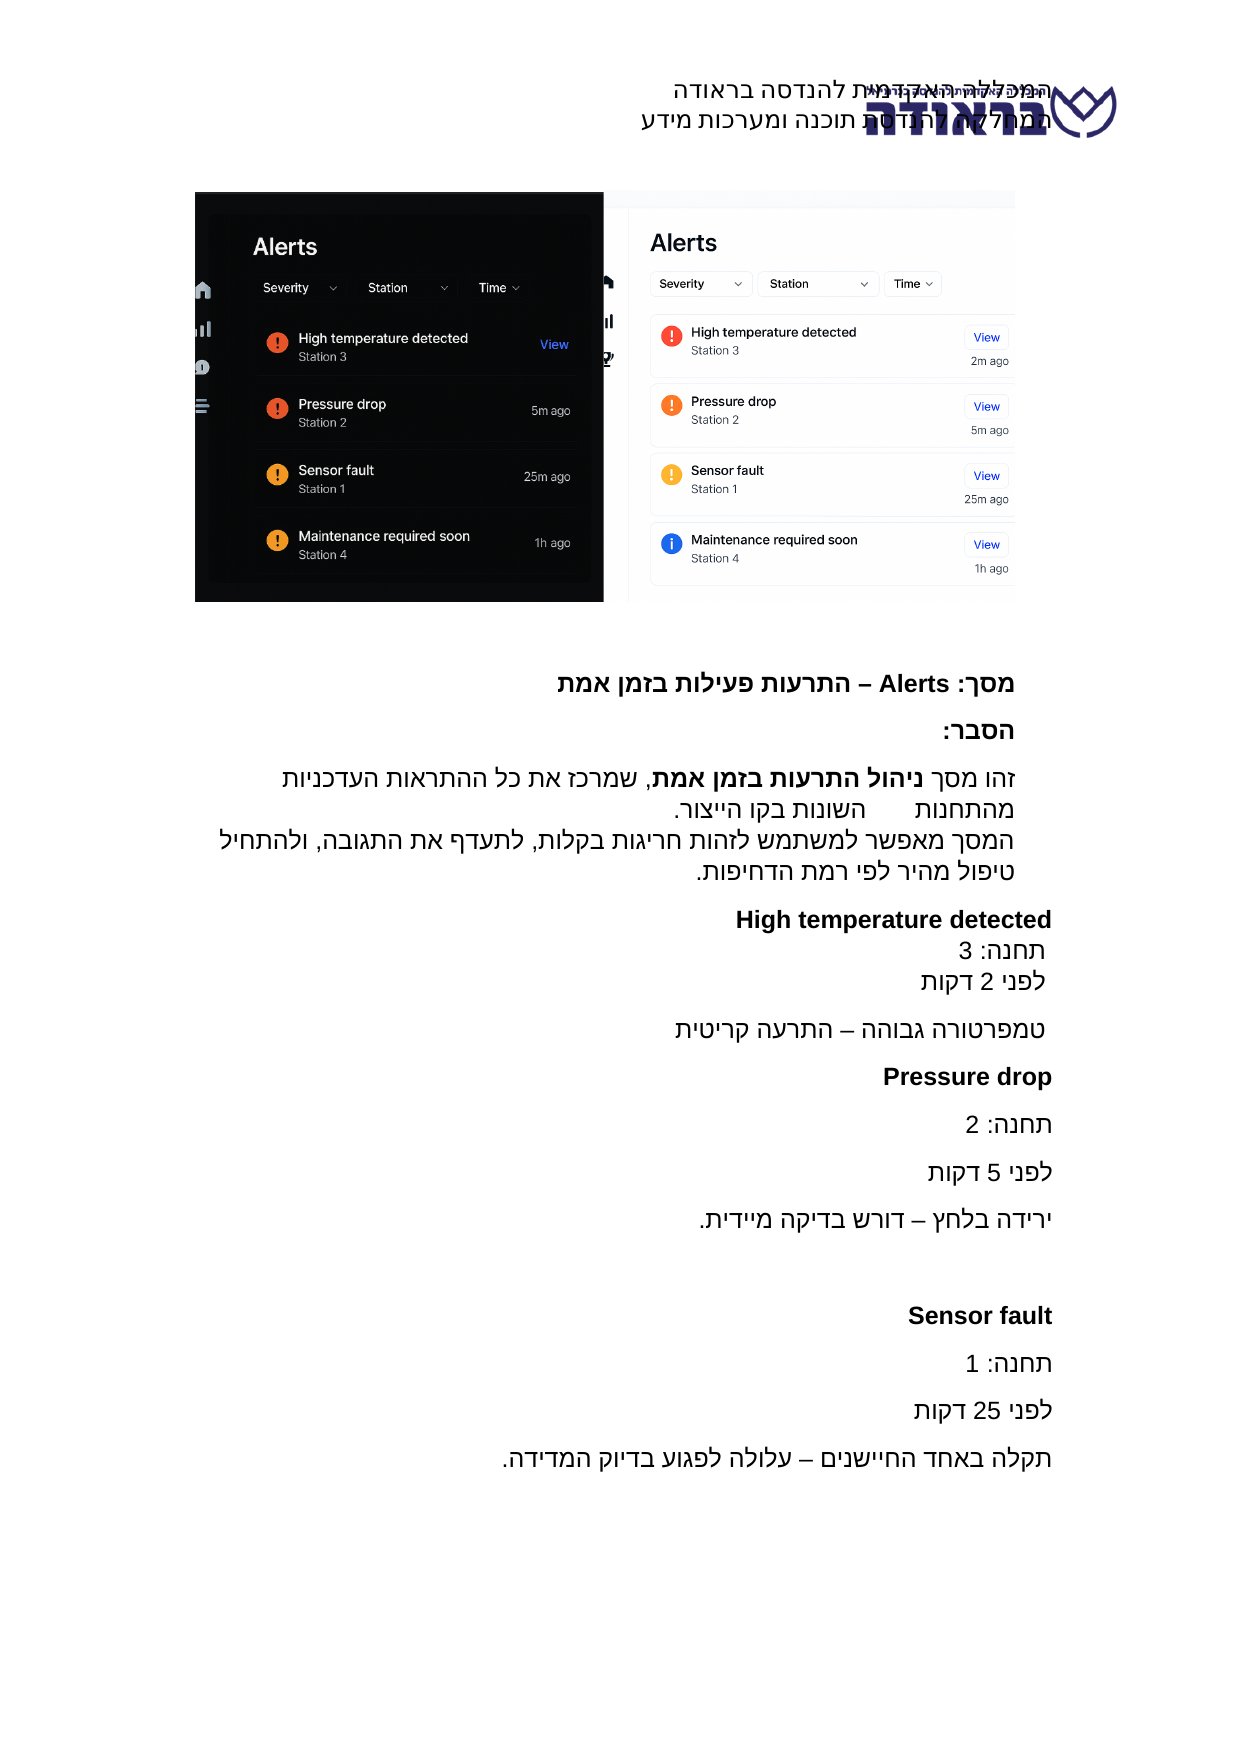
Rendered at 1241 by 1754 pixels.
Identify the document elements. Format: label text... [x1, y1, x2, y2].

text לפני 5 דקות [187, 1158, 1053, 1187]
text הסבר: [187, 716, 1015, 745]
text לפני 25 דקות [187, 1396, 1053, 1425]
text Pressure drop [187, 1062, 1053, 1091]
text Sensor fault [187, 1301, 1053, 1330]
text טמפרטורה גבוהה – התרעה קריטית [187, 1015, 1053, 1043]
text תחנה: 1 [187, 1349, 1053, 1377]
text ירידה בלחץ – דורש בדיקה מיידית. [187, 1206, 1053, 1234]
text High temperature detected תחנה: 3 לפני 2 דקות [187, 905, 1053, 996]
text מסך: Alerts – התרעות פעילות בזמן אמת [187, 669, 1015, 697]
text זהו מסך ניהול התרעות בזמן אמת, שמרכז את כל ההתראות העדכניות מהתחנות השונות בקו הייצור. המסך מאפשר למשתמש לזהות חריגות בקלות, לתעדף את התגובה, ולהתחיל טיפול מהיר לפי רמת הדחיפות. [187, 764, 1015, 886]
text תחנה: 2 [187, 1110, 1053, 1139]
picture [858, 79, 1123, 143]
text תקלה באחד החיישנים – עלולה לפגוע בדיוק המדידה. [187, 1444, 1053, 1473]
picture [195, 190, 1015, 602]
